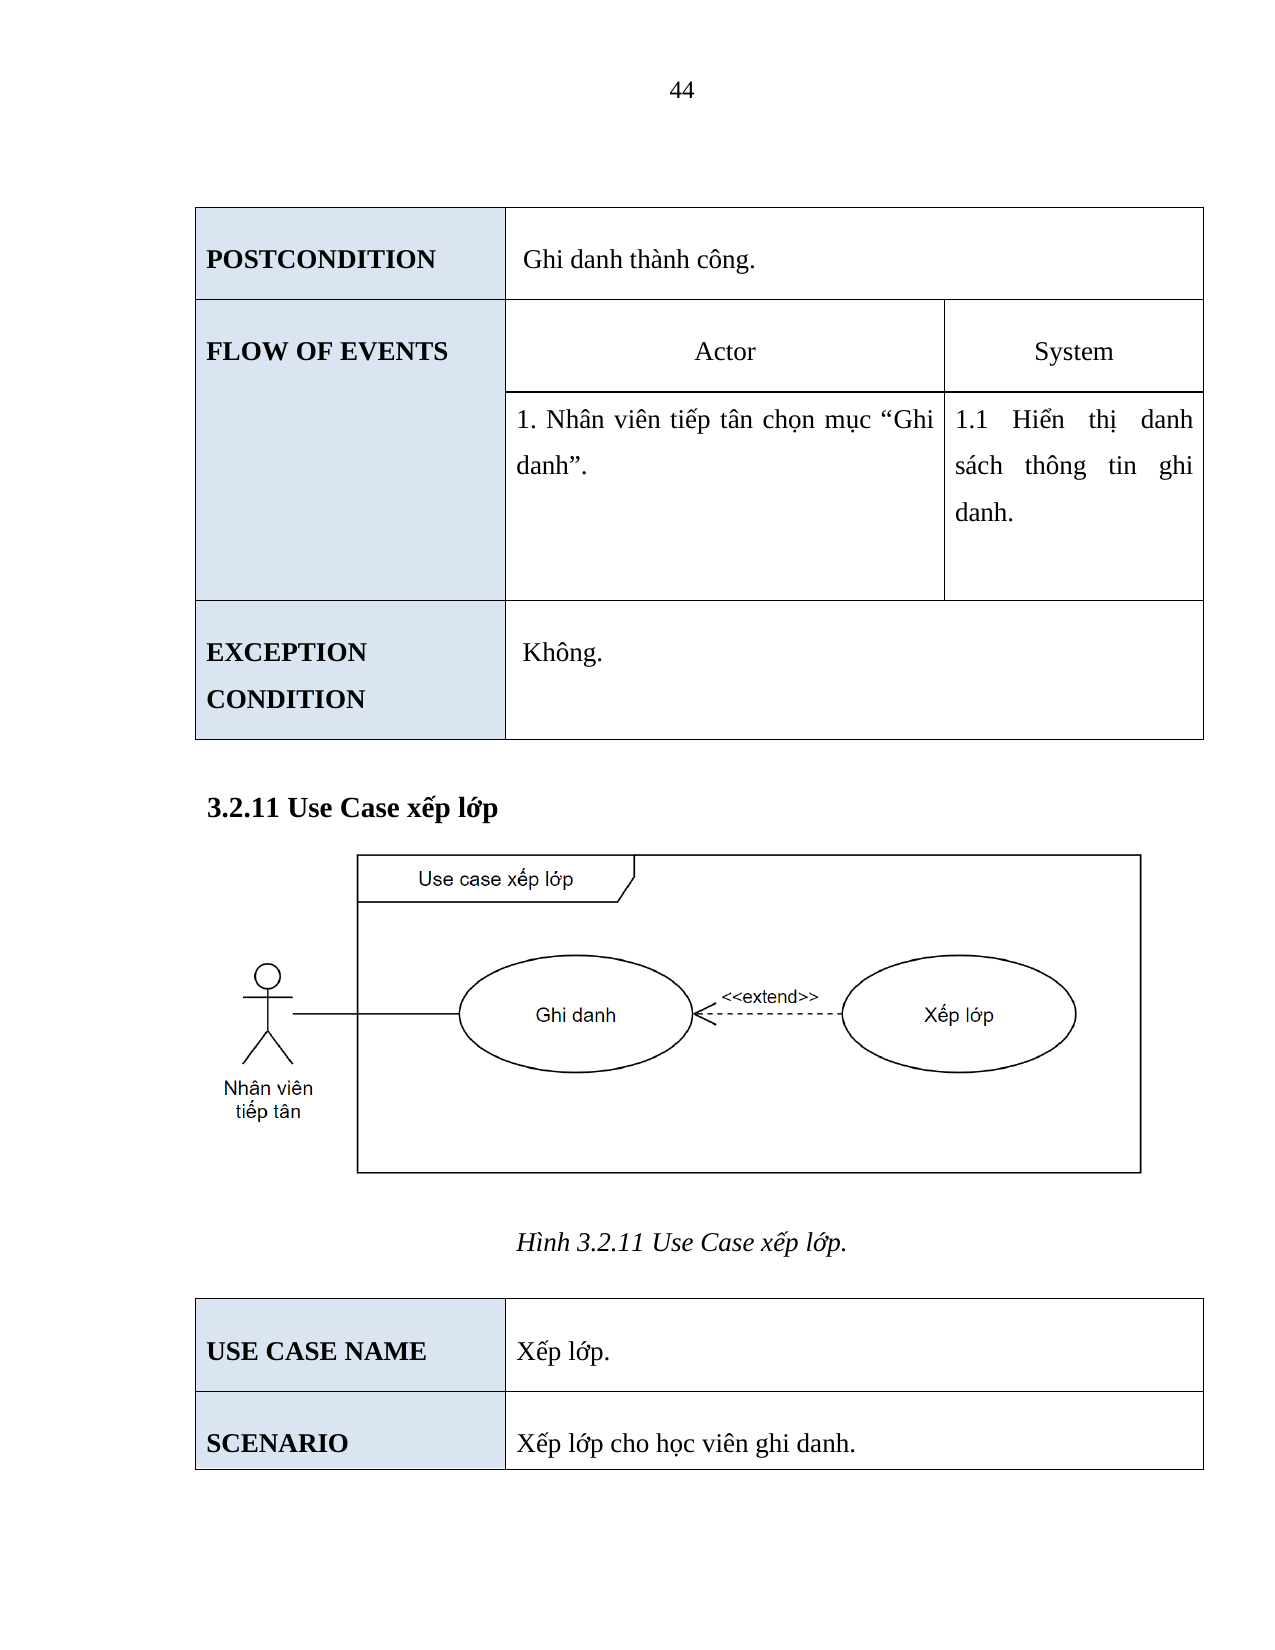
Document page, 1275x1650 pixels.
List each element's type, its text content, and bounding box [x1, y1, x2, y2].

text Hình 3.2.11 Use Case xếp lớp. [207, 1227, 1157, 1258]
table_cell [506, 1392, 1203, 1468]
table_header USE CASE NAME [196, 1299, 505, 1391]
table_cell Actor [506, 300, 944, 391]
table_cell 1. Nhân viên tiếp tân chọn mục “Ghi danh”. [506, 393, 944, 600]
table_cell System [945, 300, 1203, 391]
table_cell SCENARIO [196, 1392, 505, 1468]
table_cell Ghi danh thành công. [506, 208, 1203, 299]
table_cell 1.1 Hiển thị danh sách thông tin ghi danh. [945, 393, 1203, 600]
table_cell Không. [506, 601, 1203, 739]
table_header Xếp lớp. [506, 1299, 1203, 1391]
table_cell POSTCONDITION [196, 208, 505, 299]
table_cell FLOW OF EVENTS [196, 300, 505, 600]
picture [206, 840, 1157, 1188]
table_cell EXCEPTION CONDITION [196, 601, 505, 739]
subtitle 3.2.11 Use Case xếp lớp [207, 790, 1157, 824]
